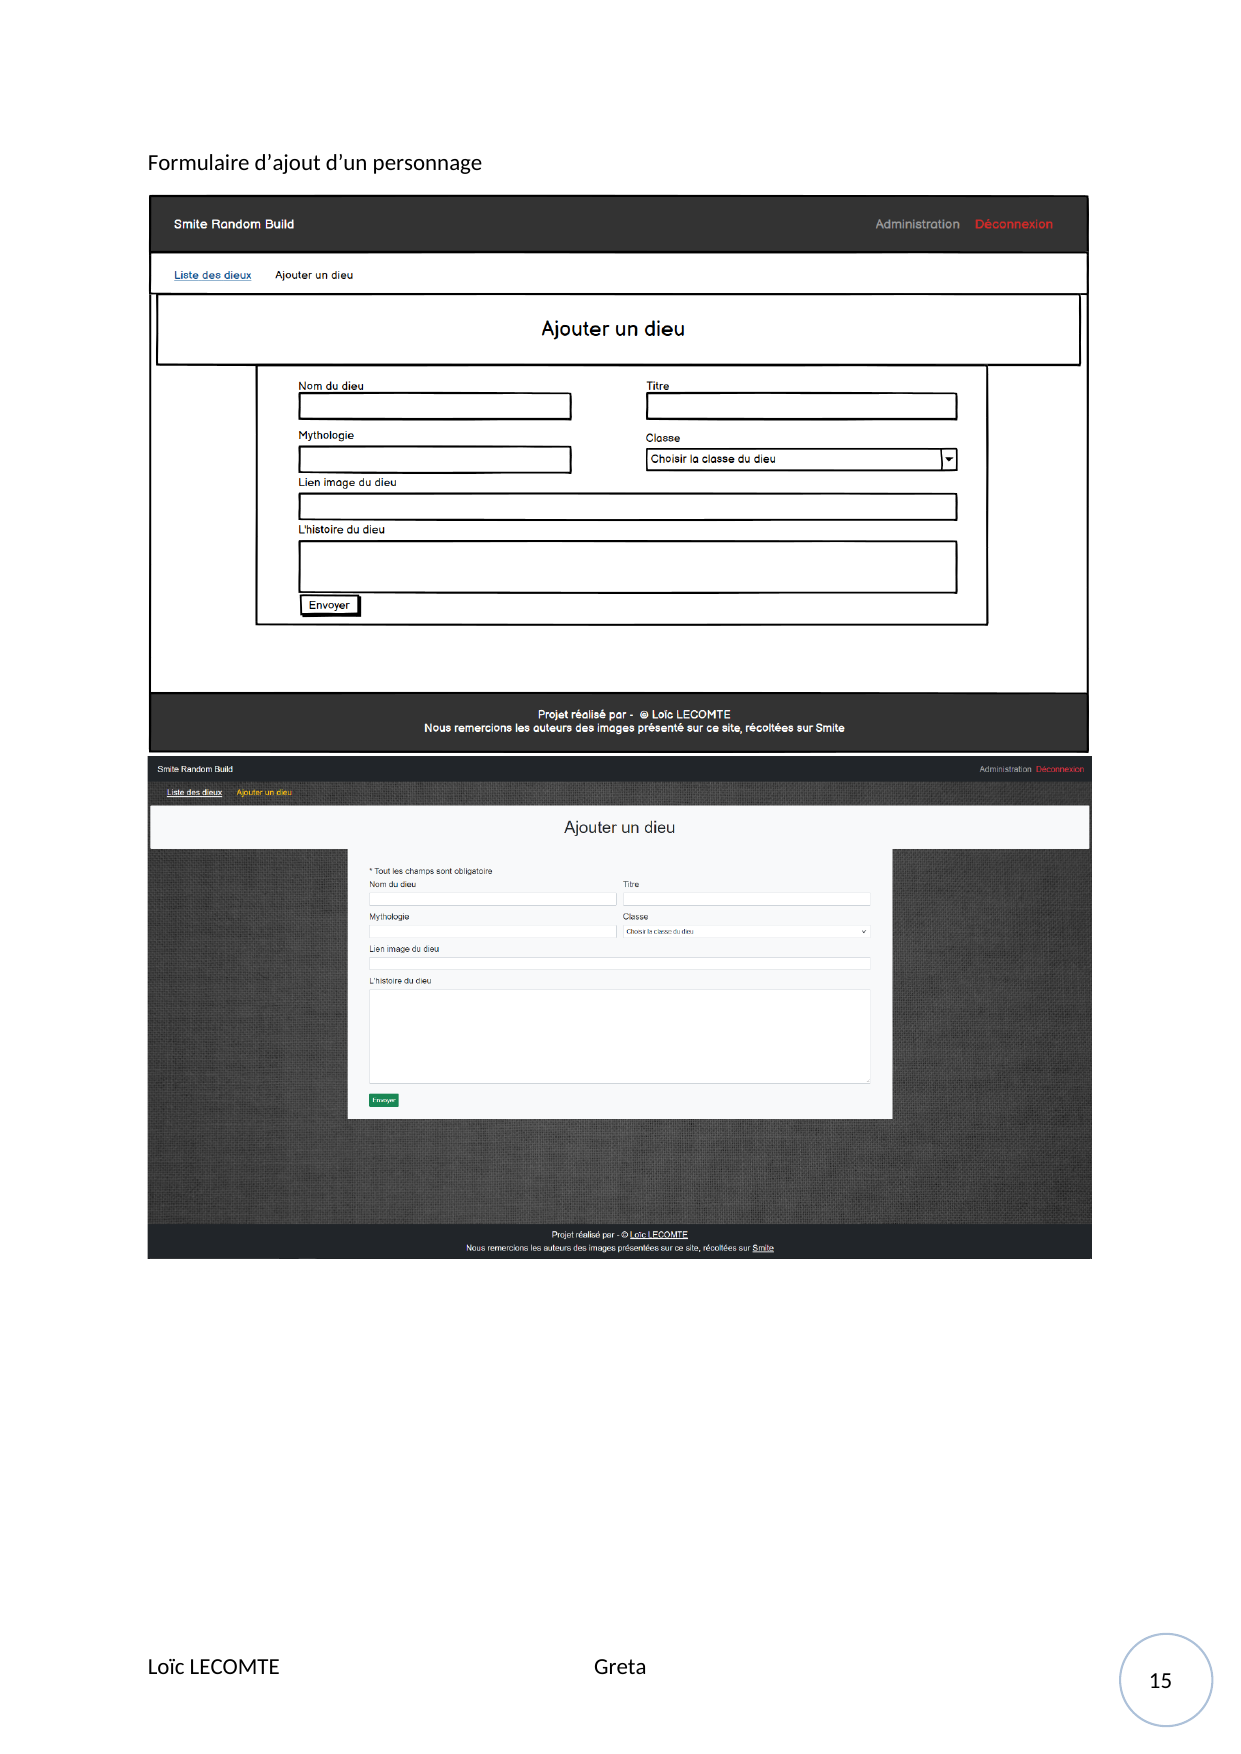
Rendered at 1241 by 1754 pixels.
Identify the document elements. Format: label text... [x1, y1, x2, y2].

picture [147, 192, 1092, 1259]
text Formulaire d’ajout d’un personnage [148, 148, 1093, 176]
